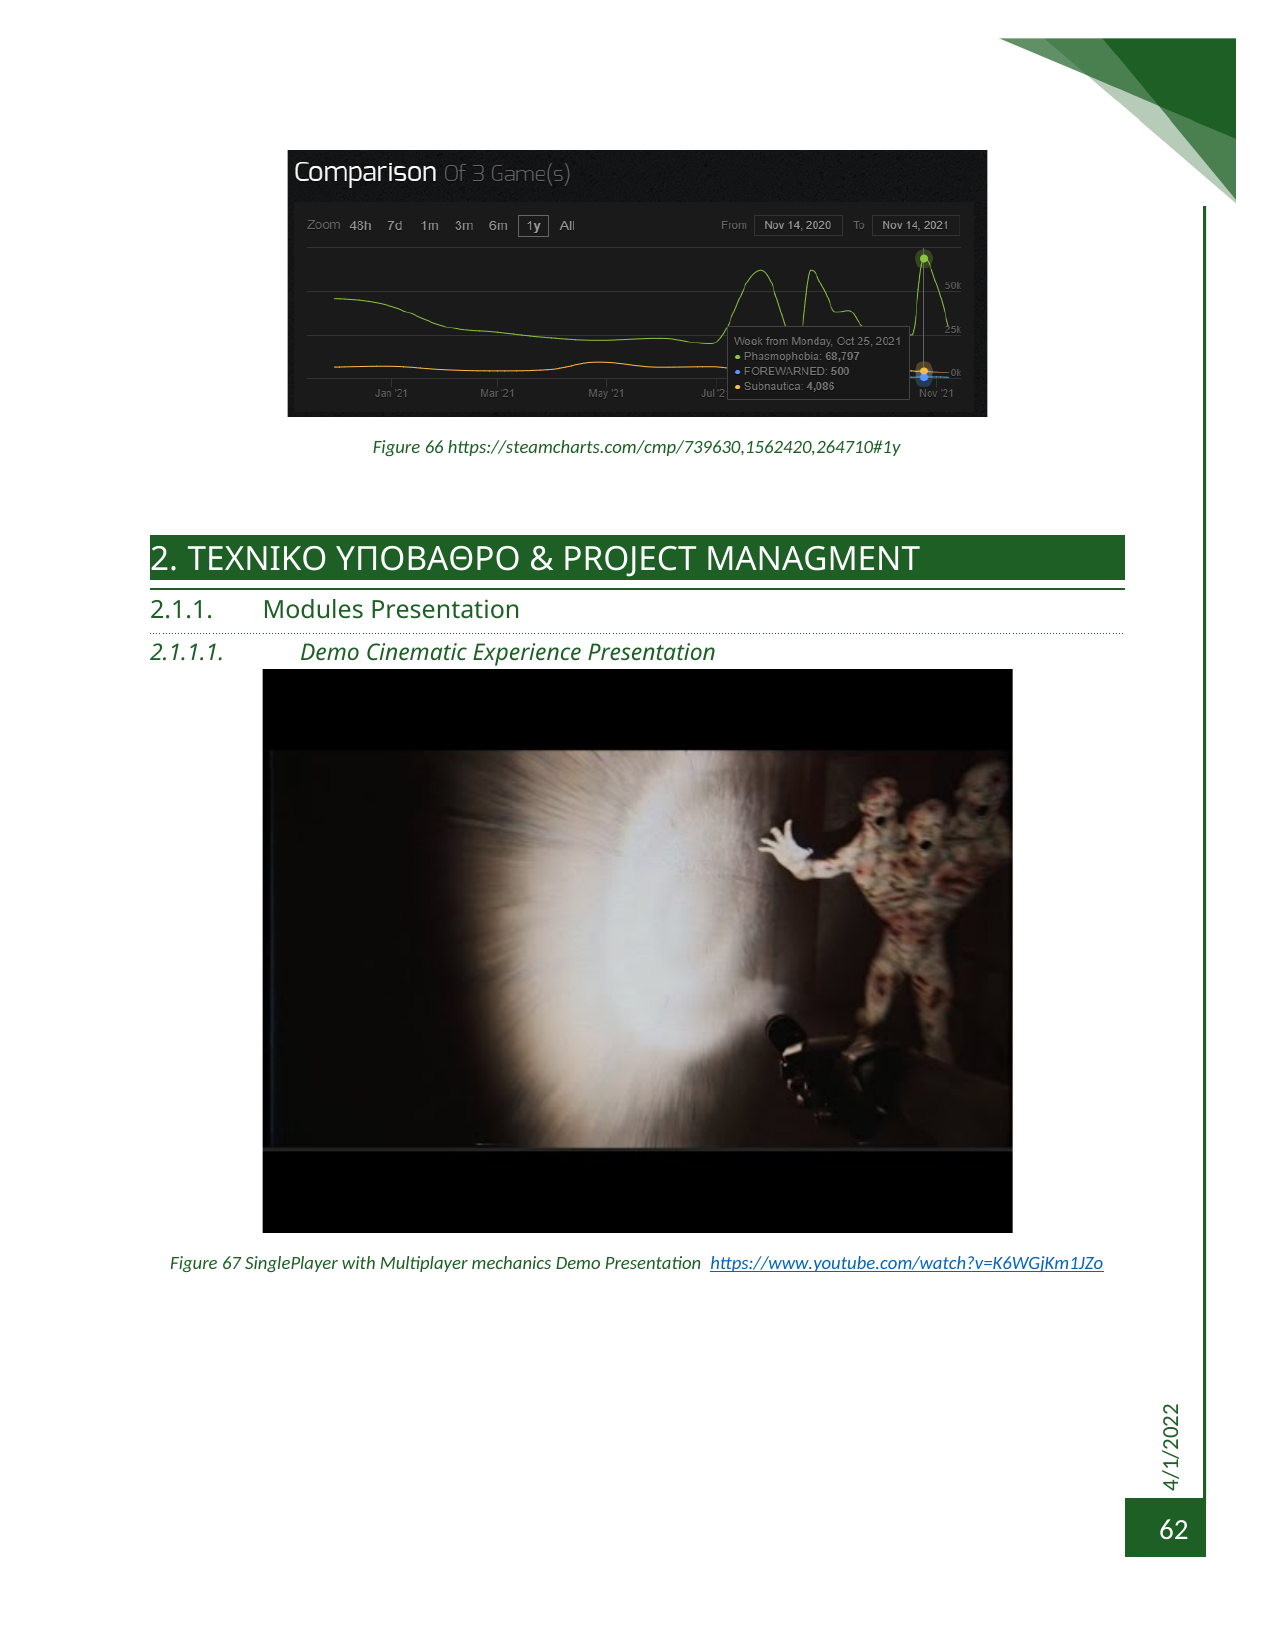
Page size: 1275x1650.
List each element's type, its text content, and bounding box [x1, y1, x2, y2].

text Figure 67 https://steamcharts.com/cmp/739630,1562420,264710#1y [150, 436, 1125, 459]
text Figure 68 SinglePlayer with Multiplayer mechanics Demo Presentation https://www.youtube.com/watch?v=K6WGjKm1JZo [150, 1251, 1125, 1274]
subtitle Demo Cinematic Experience Presentation [150, 632, 1125, 667]
subtitle ΤΕΧΝΙΚΟ ΥΠΟΒΑΘΡΟ & PROJECT MANAGMENT [150, 535, 1125, 580]
subtitle Modules Presentation [150, 590, 1125, 626]
picture [262, 669, 1013, 1233]
picture [997, 38, 1236, 204]
picture [287, 150, 988, 417]
